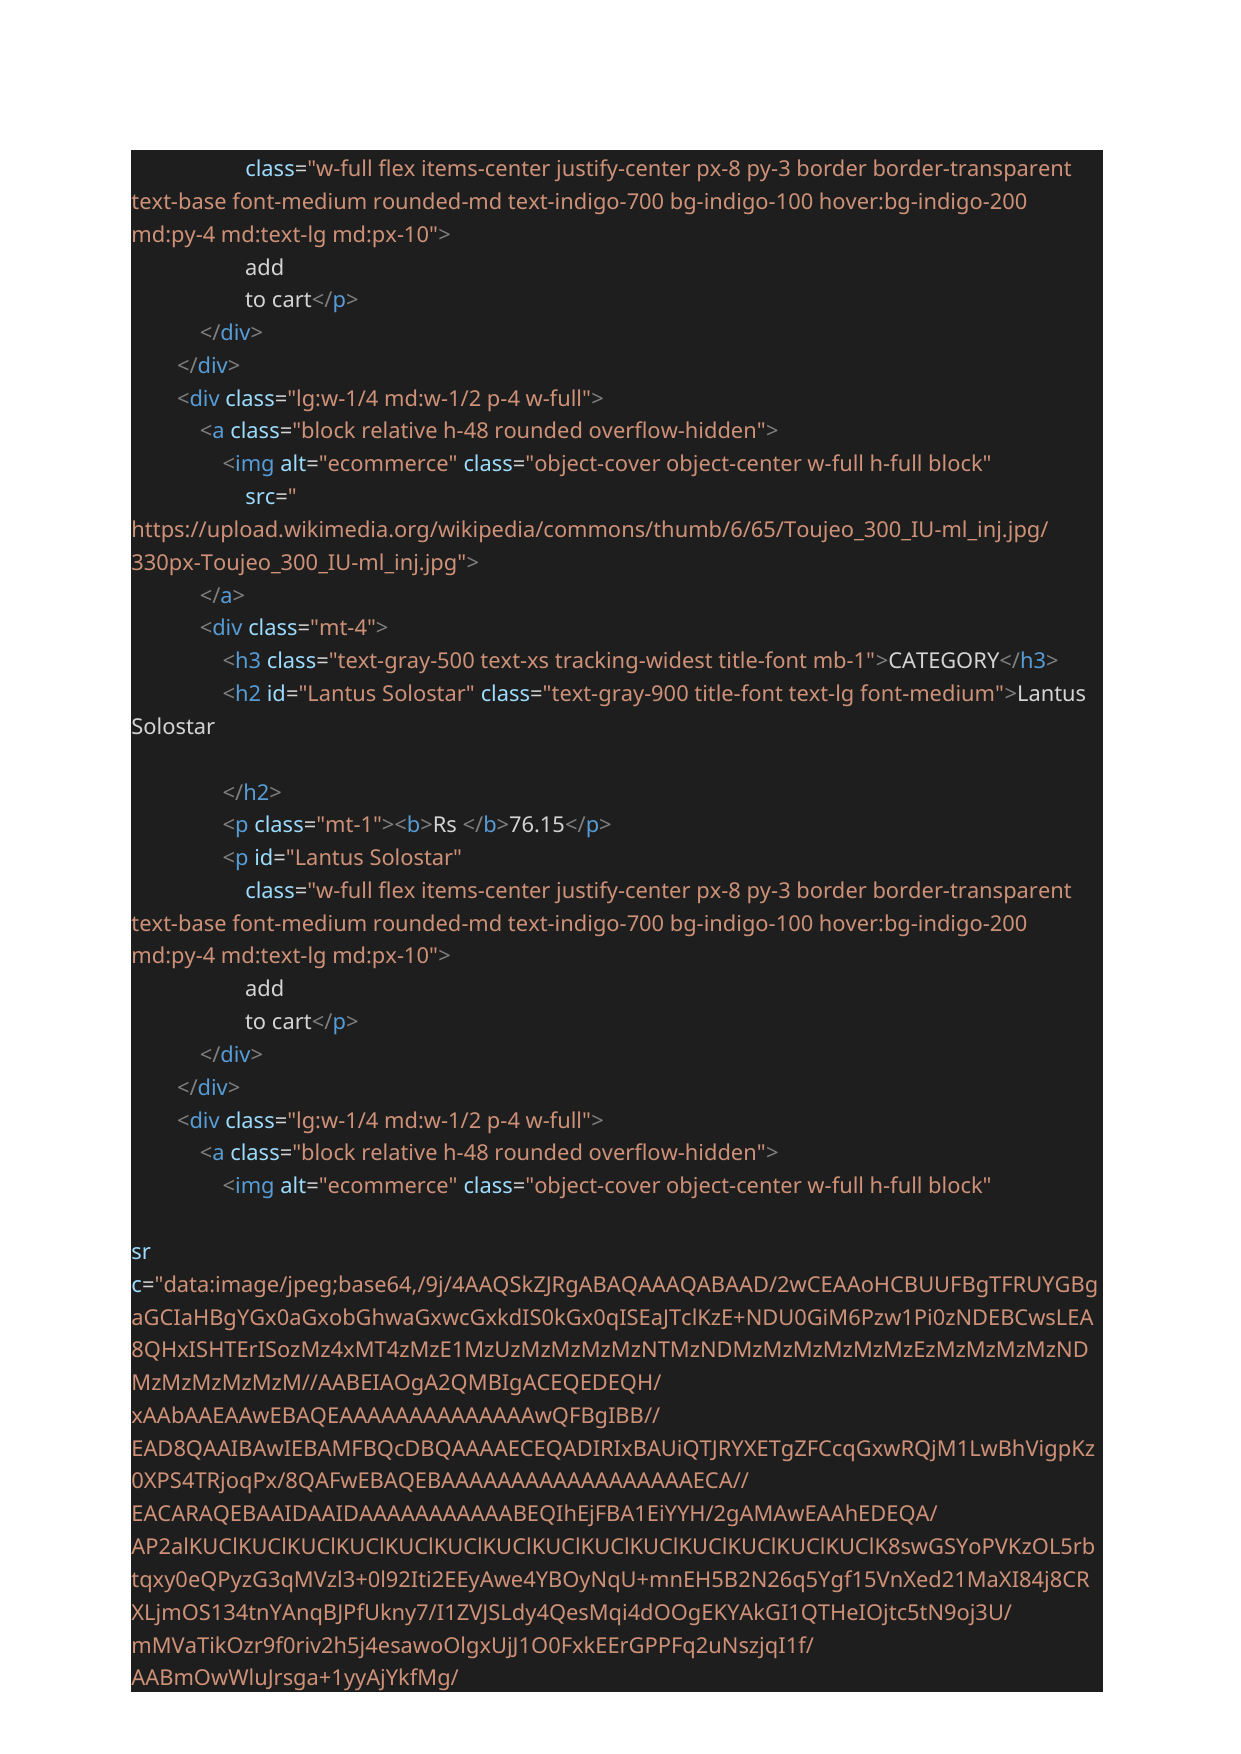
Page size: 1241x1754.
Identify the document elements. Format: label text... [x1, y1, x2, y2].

text <h2 id="Lantus Solostar" class="text-gray-900 title-font text-lg font-medium">Lantus Solostar [131, 675, 1103, 741]
text class="w-full flex items-center justify-center px-8 py-3 border border-transparent text-base font-medium rounded-md text-indigo-700 bg-indigo-100 hover:bg-indigo-200 md:py-4 md:text-lg md:px-10"> [131, 872, 1103, 970]
text class="w-full flex items-center justify-center px-8 py-3 border border-transparent text-base font-medium rounded-md text-indigo-700 bg-indigo-100 hover:bg-indigo-200 md:py-4 md:text-lg md:px-10"> [131, 150, 1103, 248]
text <a class="block relative h-48 rounded overflow-hidden"> [131, 412, 1103, 445]
text </div> [131, 1069, 1103, 1102]
text <a class="block relative h-48 rounded overflow-hidden"> [131, 1134, 1103, 1167]
text <div class="lg:w-1/4 md:w-1/2 p-4 w-full"> [131, 1102, 1103, 1134]
text add [131, 248, 1103, 281]
text </div> [131, 1036, 1103, 1069]
text <div class="mt-4"> [131, 609, 1103, 642]
text </a> [131, 577, 1103, 609]
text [131, 1200, 1103, 1692]
text to cart</p> [131, 281, 1103, 314]
text </div> [131, 314, 1103, 347]
text <img alt="ecommerce" class="object-cover object-center w-full h-full block" [131, 1167, 1103, 1200]
text add [131, 970, 1103, 1003]
text <h3 class="text-gray-500 text-xs tracking-widest title-font mb-1">CATEGORY</h3> [131, 642, 1103, 675]
text <div class="lg:w-1/4 md:w-1/2 p-4 w-full"> [131, 380, 1103, 412]
text <p id="Lantus Solostar" [131, 839, 1103, 872]
text </div> [131, 347, 1103, 380]
text <img alt="ecommerce" class="object-cover object-center w-full h-full block" [131, 445, 1103, 478]
text <p class="mt-1"><b>Rs </b>76.15</p> [131, 806, 1103, 839]
text src=" https://upload.wikimedia.org/wikipedia/commons/thumb/6/65/Toujeo_300_IU-ml_inj.jpg/330px-Toujeo_300_IU-ml_inj.jpg"> [131, 478, 1103, 577]
text </h2> [131, 773, 1103, 806]
text to cart</p> [131, 1003, 1103, 1036]
